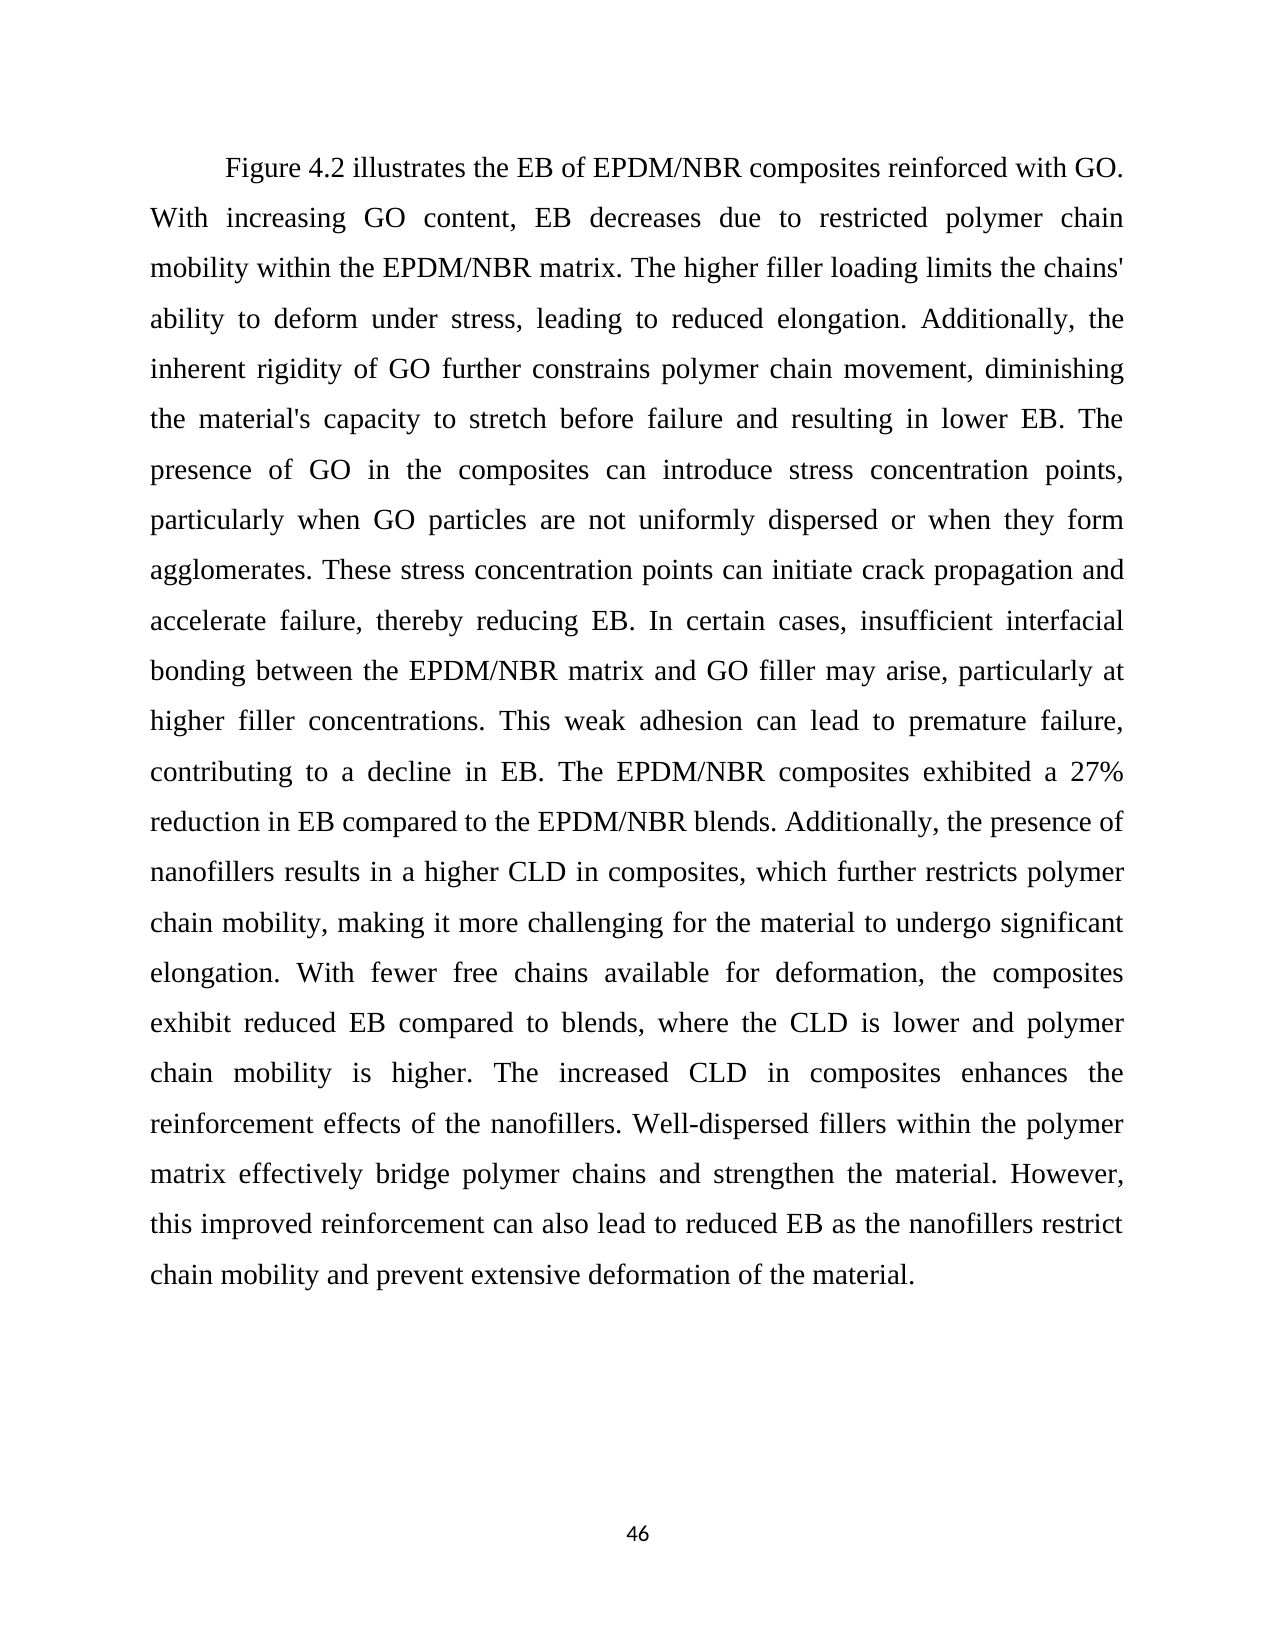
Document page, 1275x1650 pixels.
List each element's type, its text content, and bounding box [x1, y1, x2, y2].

text Figure 4.2 illustrates the EB of EPDM/NBR composites reinforced with GO. With increasing GO content, EB decreases due to restricted polymer chain mobility within the EPDM/NBR matrix. The higher filler loading limits the chains' ability to deform under stress, leading to reduced elongation. Additionally, the inherent rigidity of GO further constrains polymer chain movement, diminishing the material's capacity to stretch before failure and resulting in lower EB. The presence of GO in the composites can introduce stress concentration points, particularly when GO particles are not uniformly dispersed or when they form agglomerates. These stress concentration points can initiate crack propagation and accelerate failure, thereby reducing EB. In certain cases, insufficient interfacial bonding between the EPDM/NBR matrix and GO filler may arise, particularly at higher filler concentrations. This weak adhesion can lead to premature failure, contributing to a decline in EB. The EPDM/NBR composites exhibited a 27% reduction in EB compared to the EPDM/NBR blends. Additionally, the presence of nanofillers results in a higher CLD in composites, which further restricts polymer chain mobility, making it more challenging for the material to undergo significant elongation. With fewer free chains available for deformation, the composites exhibit reduced EB compared to blends, where the CLD is lower and polymer chain mobility is higher. The increased CLD in composites enhances the reinforcement effects of the nanofillers. Well-dispersed fillers within the polymer matrix effectively bridge polymer chains and strengthen the material. However, this improved reinforcement can also lead to reduced EB as the nanofillers restrict chain mobility and prevent extensive deformation of the material. [150, 150, 1125, 1290]
